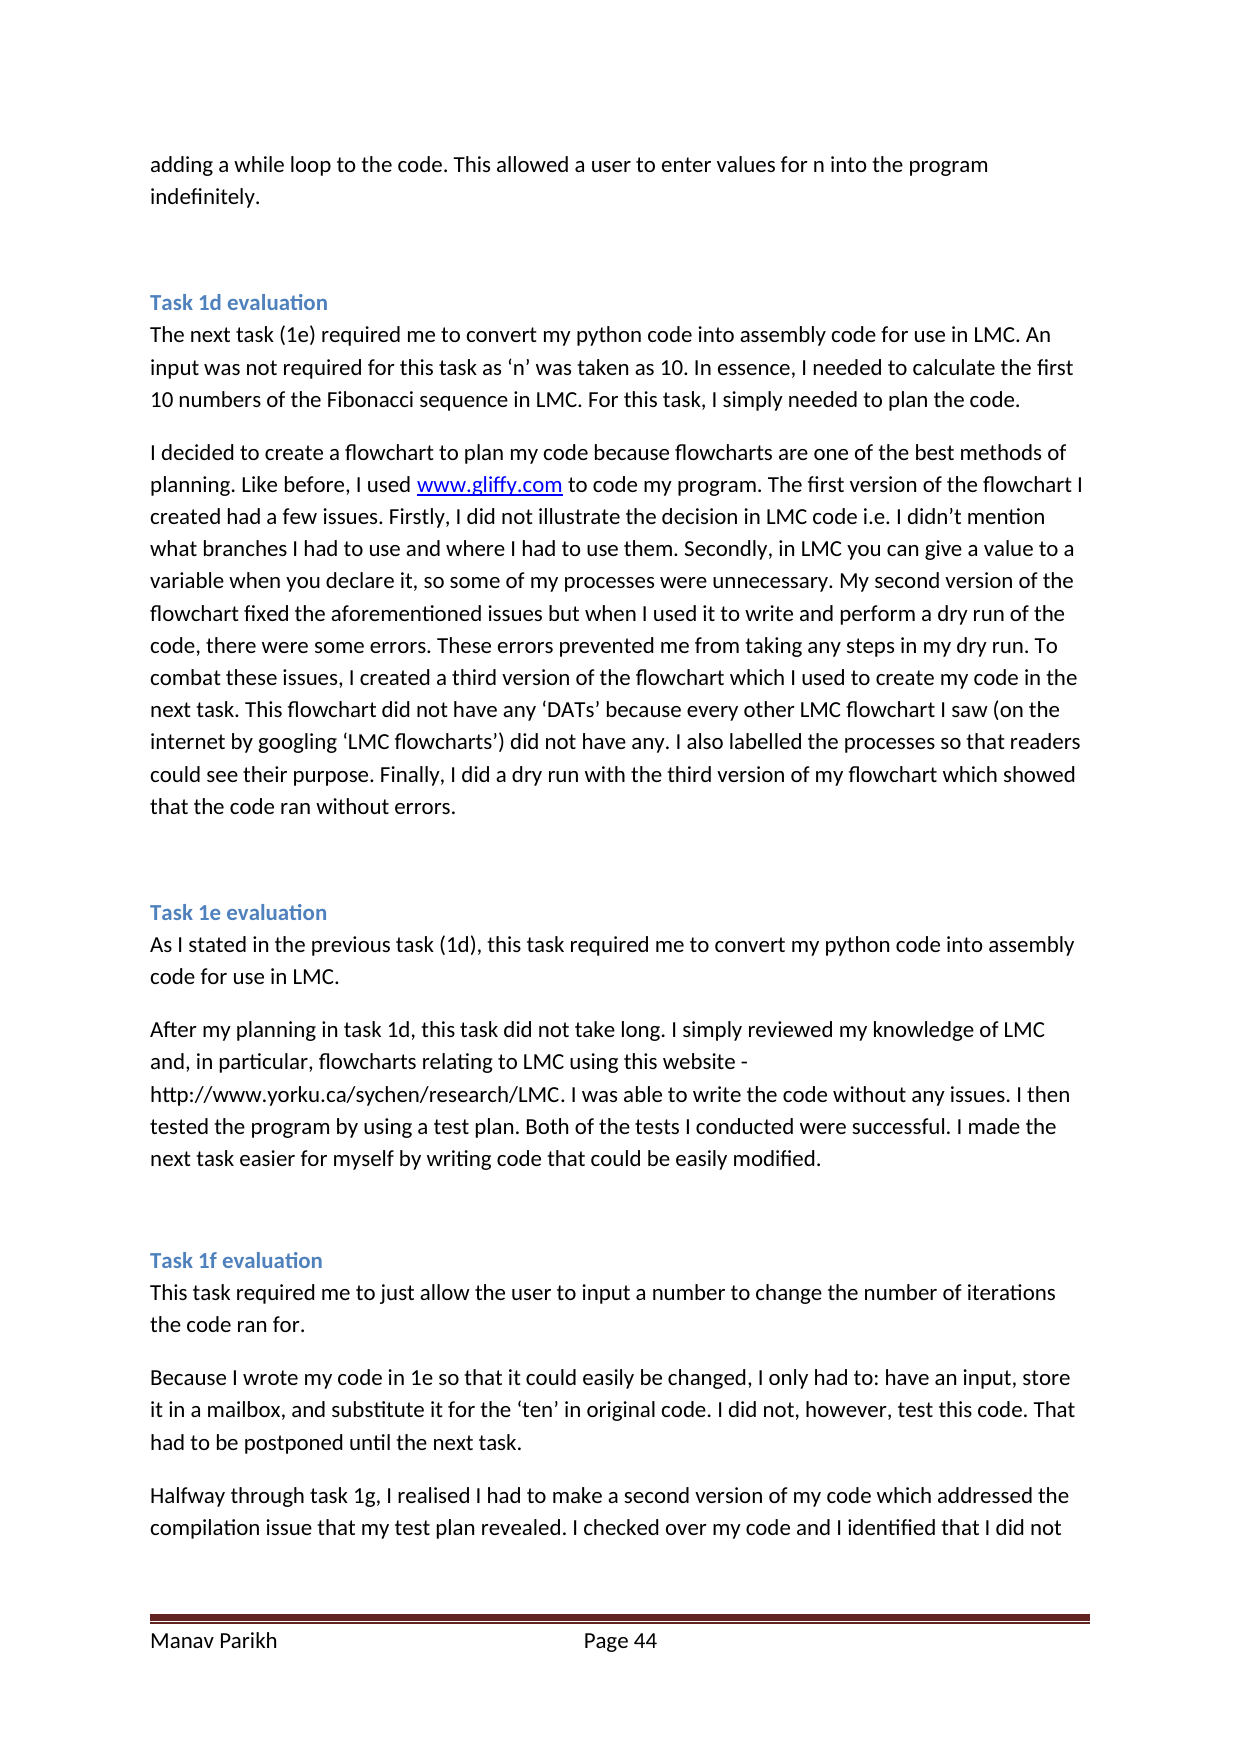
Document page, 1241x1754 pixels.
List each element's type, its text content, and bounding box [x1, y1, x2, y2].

subtitle Task 1d evaluation [150, 288, 1090, 316]
subtitle Task 1e evaluation [150, 898, 1090, 926]
text After my planning in task 1d, this task did not take long. I simply reviewed my knowledge of LMC and, in particular, flowcharts relating to LMC using this website - http://www.yorku.ca/sychen/research/LMC. I was able to write the code without any issues. I then tested the program by using a test plan. Both of the tests I conducted were successful. I made the next task easier for myself by writing code that could be easily modified. [150, 1015, 1090, 1172]
subtitle Task 1f evaluation [150, 1246, 1090, 1274]
text I decided to create a flowchart to plan my code because flowcharts are one of the best methods of planning. Like before, I used www.gliffy.com to code my program. The first version of the flowchart I created had a few issues. Firstly, I did not illustrate the decision in LMC code i.e. I didn’t mention what branches I had to use and where I had to use them. Secondly, in LMC you can give a value to a variable when you declare it, so some of my processes were unnecessary. My second version of the flowchart fixed the aforementioned issues but when I used it to write and perform a dry run of the code, there were some errors. These errors prevented me from taking any steps in my dry run. To combat these issues, I created a third version of the flowchart which I used to create my code in the next task. This flowchart did not have any ‘DATs’ because every other LMC flowchart I saw (on the internet by googling ‘LMC flowcharts’) did not have any. I also labelled the processes so that readers could see their purpose. Finally, I did a dry run with the third version of my flowchart which showed that the code ran without errors. [150, 438, 1090, 820]
text This task required me to just allow the user to input a number to change the number of iterations the code ran for. [150, 1278, 1090, 1338]
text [150, 150, 1090, 210]
text The next task (1e) required me to convert my python code into assembly code for use in LMC. An input was not required for this task as ‘n’ was taken as 10. In essence, I needed to calculate the first 10 numbers of the Fibonacci sequence in LMC. For this task, I simply needed to plan the code. [150, 320, 1090, 413]
text As I stated in the previous task (1d), this task required me to convert my python code into assembly code for use in LMC. [150, 930, 1090, 990]
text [150, 1481, 1090, 1541]
text Because I wrote my code in 1e so that it could easily be changed, I only had to: have an input, store it in a mailbox, and substitute it for the ‘ten’ in original code. I did not, however, test this code. That had to be postponed until the next task. [150, 1363, 1090, 1456]
